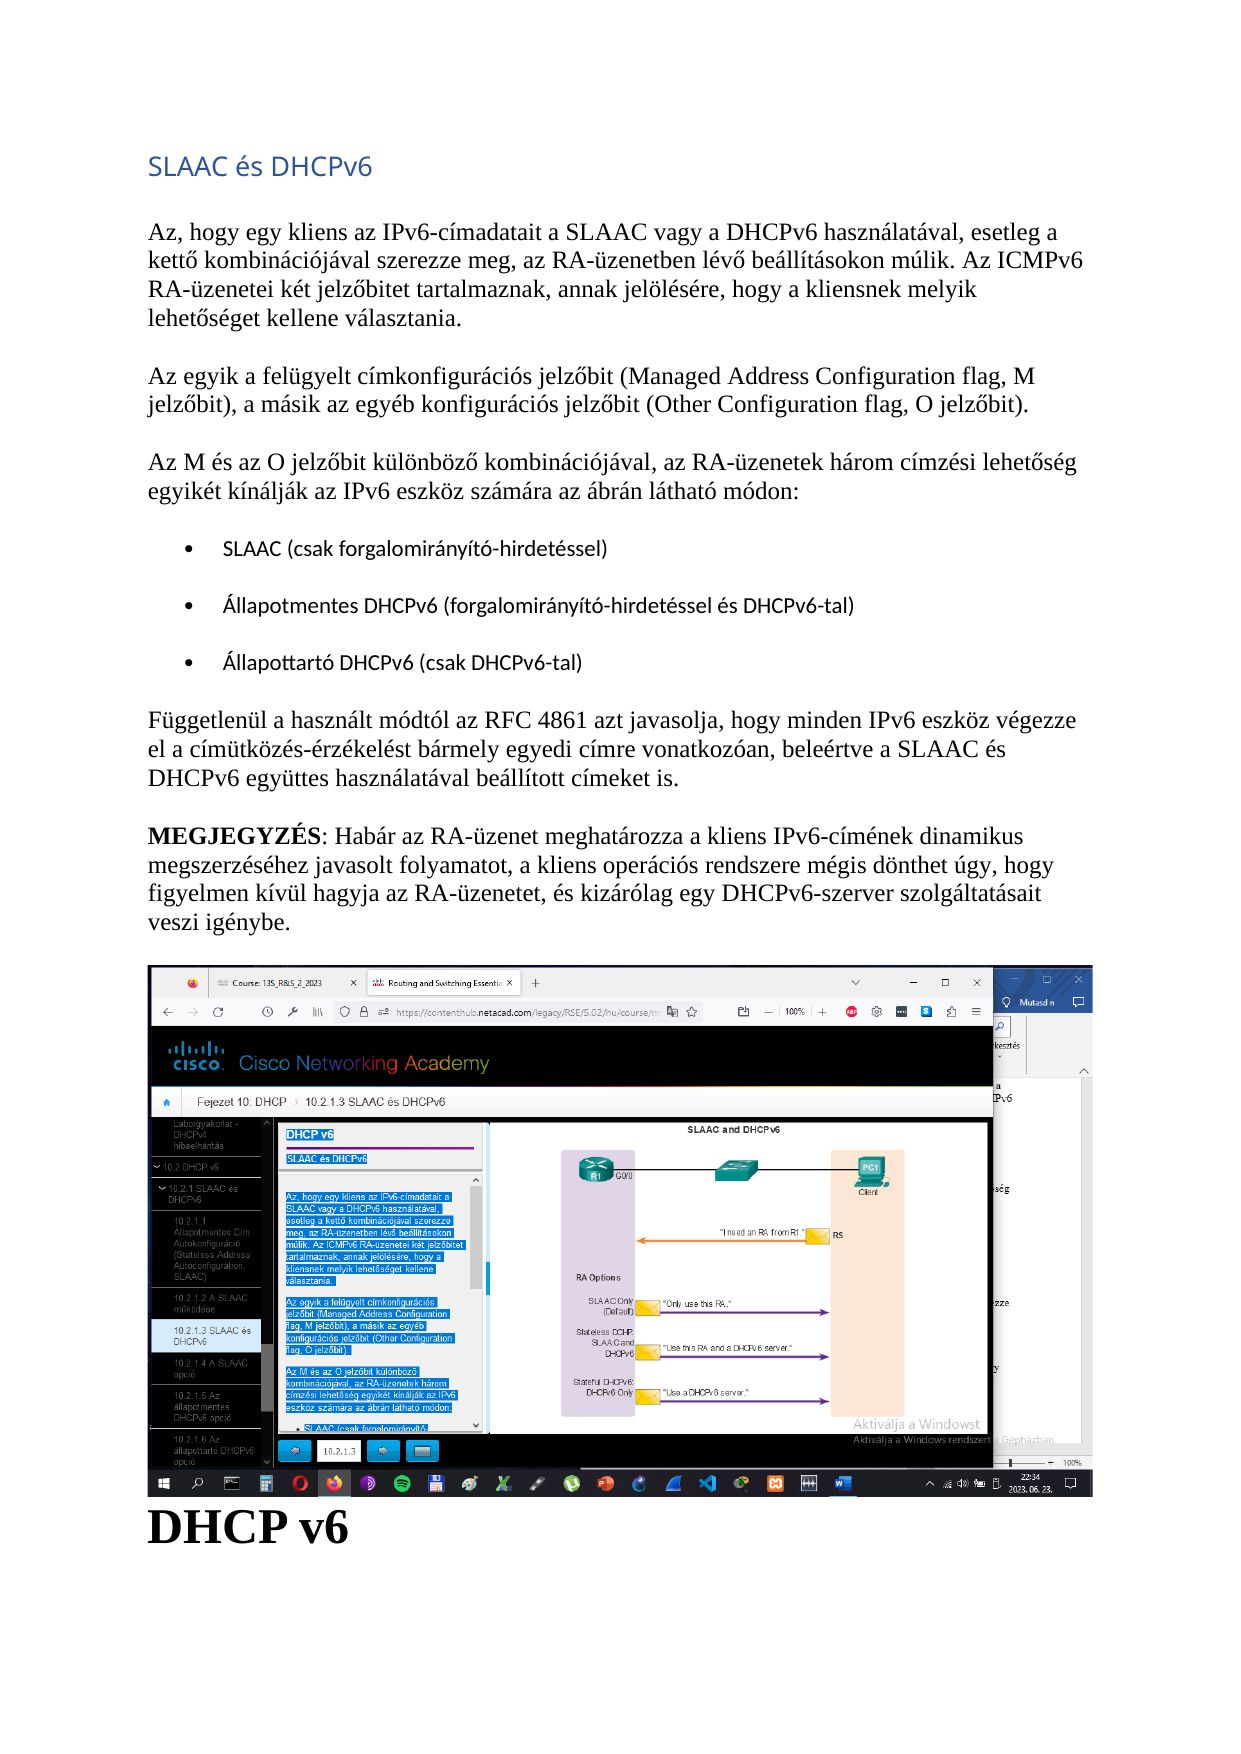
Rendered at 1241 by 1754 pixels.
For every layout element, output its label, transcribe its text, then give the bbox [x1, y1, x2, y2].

text Függetlenül a használt módtól az RFC 4861 azt javasolja, hogy minden IPv6 eszköz végezze el a címütközés-érzékelést bármely egyedi címre vonatkozóan, beleértve a SLAAC és DHCPv6 együttes használatával beállított címeket is. [148, 706, 1093, 792]
subtitle SLAAC és DHCPv6 [148, 148, 1093, 184]
list Állapotmentes DHCPv6 (forgalomirányító-hirdetéssel és DHCPv6-tal) [185, 591, 1093, 619]
text MEGJEGYZÉS: Habár az RA-üzenet meghatározza a kliens IPv6-címének dinamikus megszerzéséhez javasolt folyamatot, a kliens operációs rendszere mégis dönthet úgy, hogy figyelmen kívül hagyja az RA-üzenetet, és kizárólag egy DHCPv6-szerver szolgáltatásait veszi igénybe. [148, 821, 1093, 936]
text Az M és az O jelzőbit különböző kombinációjával, az RA-üzenetek három címzési lehetőség egyikét kínálják az IPv6 eszköz számára az ábrán látható módon: [148, 447, 1093, 505]
subtitle DHCP v6 [148, 1497, 1093, 1554]
picture [147, 965, 1093, 1497]
list Állapottartó DHCPv6 (csak DHCPv6-tal) [185, 648, 1093, 676]
text Az, hogy egy kliens az IPv6-címadatait a SLAAC vagy a DHCPv6 használatával, esetleg a kettő kombinációjával szerezze meg, az RA-üzenetben lévő beállításokon múlik. Az ICMPv6 RA-üzenetei két jelzőbitet tartalmaznak, annak jelölésére, hogy a kliensnek melyik lehetőséget kellene választania. [148, 217, 1093, 332]
list SLAAC (csak forgalomirányító-hirdetéssel) [185, 534, 1093, 562]
text Az egyik a felügyelt címkonfigurációs jelzőbit (Managed Address Configuration flag, M jelzőbit), a másik az egyéb konfigurációs jelzőbit (Other Configuration flag, O jelzőbit). [148, 361, 1093, 418]
